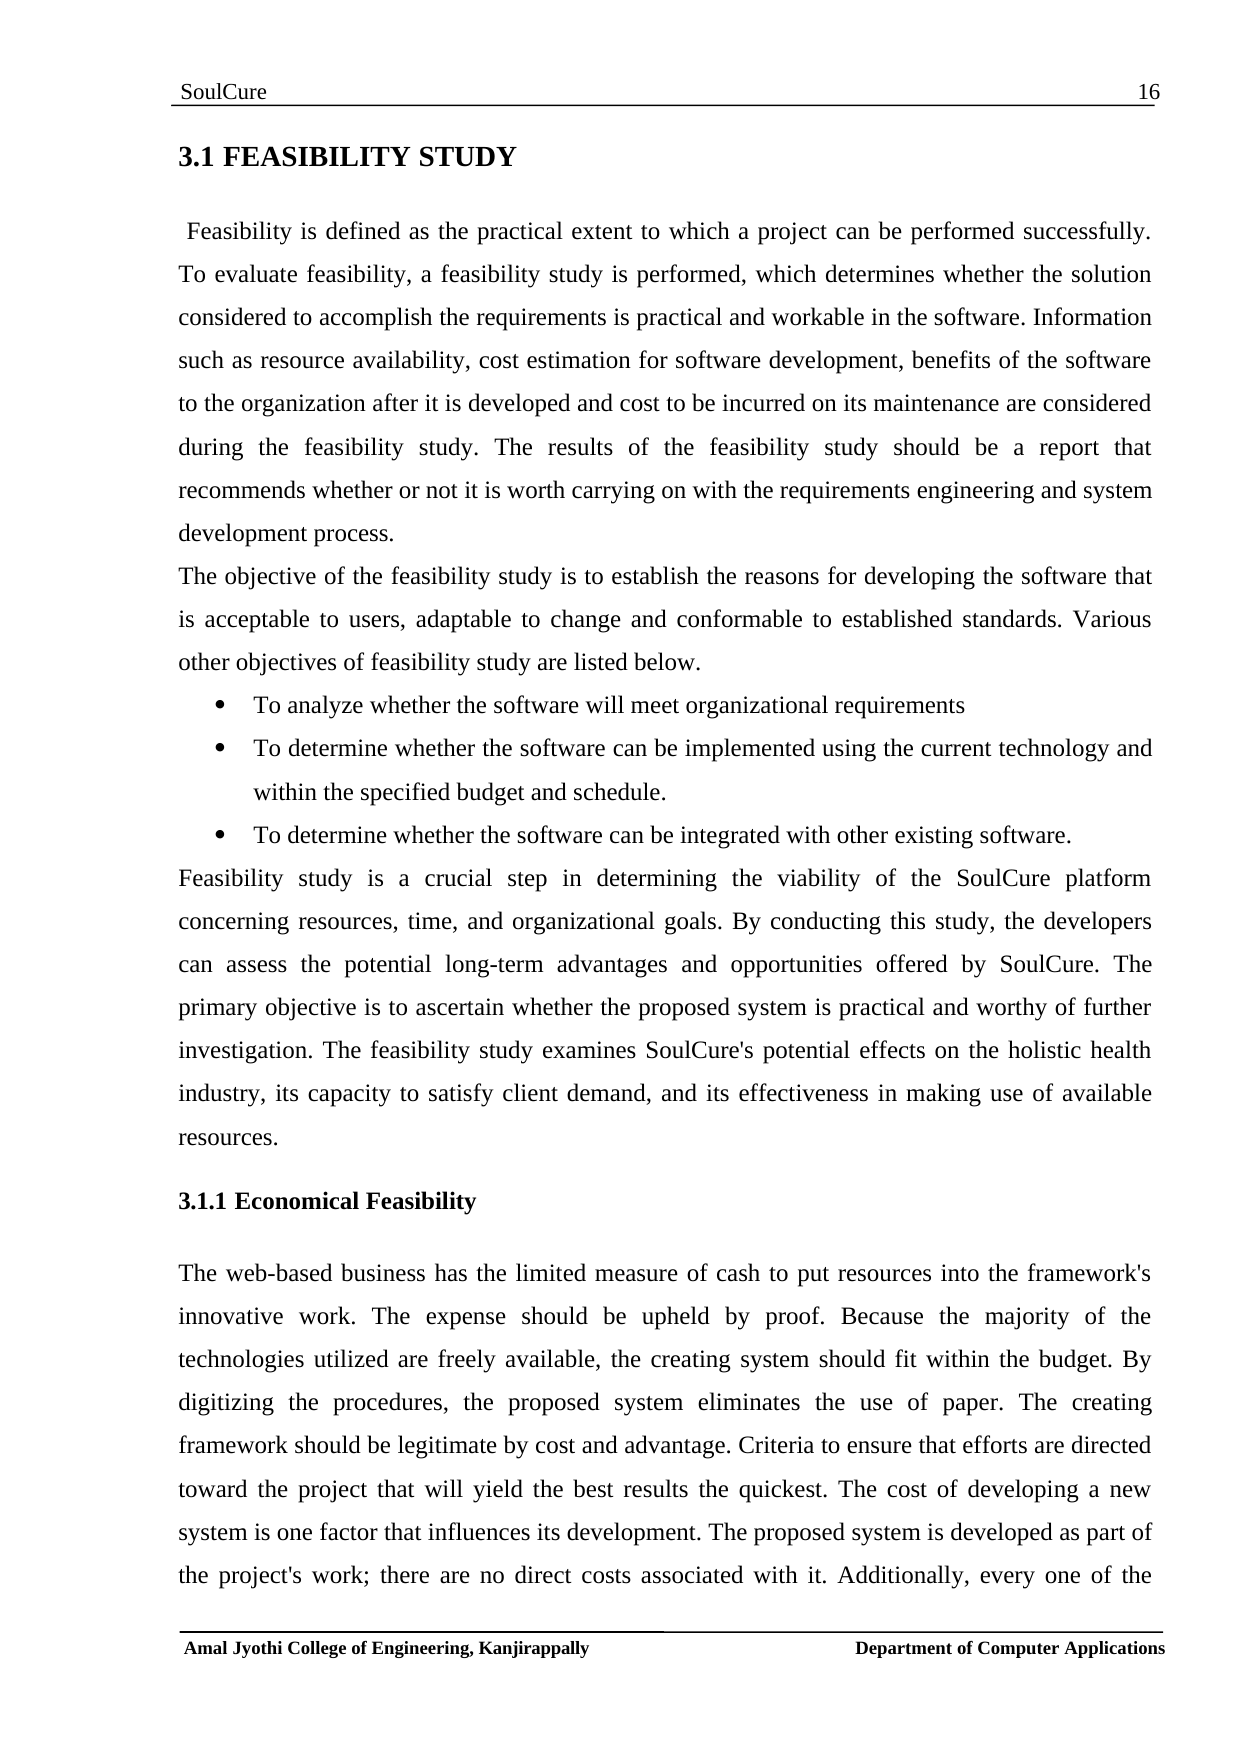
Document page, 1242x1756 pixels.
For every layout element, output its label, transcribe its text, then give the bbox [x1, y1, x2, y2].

subtitle Economical Feasibility [178, 1186, 1017, 1215]
text Feasibility study is a crucial step in determining the viability of the SoulCure platform concerning resources, time, and organizational goals. By conducting this study, the developers can assess the potential long-term advantages and opportunities offered by SoulCure. The primary objective is to ascertain whether the proposed system is practical and worthy of further investigation. The feasibility study examines SoulCure's potential effects on the holistic health industry, its capacity to satisfy client demand, and its effectiveness in making use of available resources. [178, 863, 1153, 1150]
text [178, 1258, 1153, 1589]
subtitle FEASIBILITY STUDY [178, 139, 1153, 173]
list To analyze whether the software will meet organizational requirements [216, 690, 1153, 719]
list To determine whether the software can be integrated with other existing software. [216, 820, 1153, 848]
list To determine whether the software can be implemented using the current technology and within the specified budget and schedule. [216, 733, 1153, 805]
text The objective of the feasibility study is to establish the reasons for developing the software that is acceptable to users, adaptable to change and conformable to established standards. Various other objectives of feasibility study are listed below. [178, 561, 1153, 676]
text Feasibility is defined as the practical extent to which a project can be performed successfully. To evaluate feasibility, a feasibility study is performed, which determines whether the solution considered to accomplish the requirements is practical and workable in the software. Information such as resource availability, cost estimation for software development, benefits of the software to the organization after it is developed and cost to be incurred on its maintenance are considered during the feasibility study. The results of the feasibility study should be a report that recommends whether or not it is worth carrying on with the requirements engineering and system development process. [178, 216, 1153, 547]
